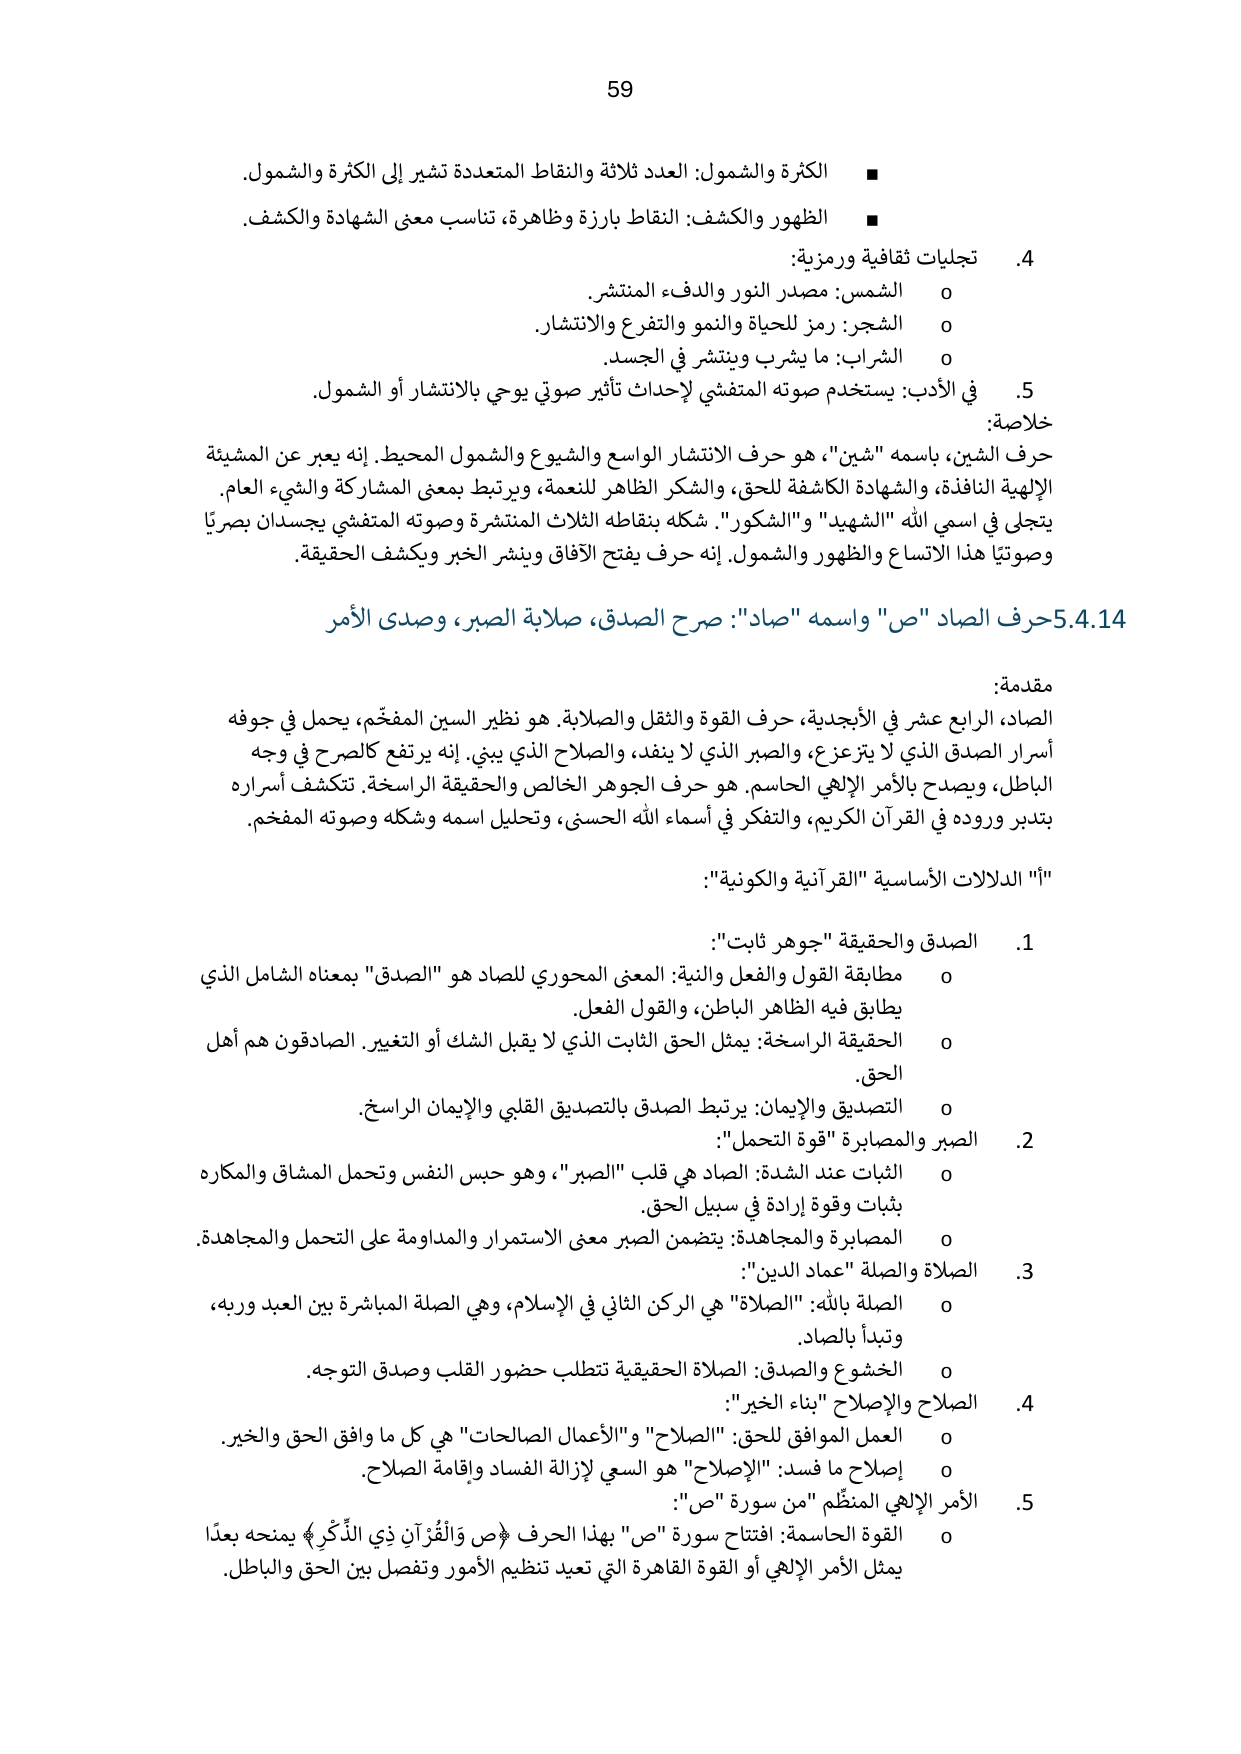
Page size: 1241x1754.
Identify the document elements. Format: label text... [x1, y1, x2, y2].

list الصلة بالله: "الصلاة" هي الركن الثاني في الإسلام، وهي الصلة المباشرة بين العبد وربه، وتبدأ بالصاد. [187, 1288, 940, 1352]
list مطابقة القول والفعل والنية: المعنى المحوري للصاد هو "الصدق" بمعناه الشامل الذي يطابق فيه الظاهر الباطن، والقول الفعل. [187, 959, 940, 1023]
list التصديق والإيمان: يرتبط الصدق بالتصديق القلبي والإيمان الراسخ. [187, 1091, 940, 1121]
list الشمس: مصدر النور والدفء المنتشر. [187, 275, 940, 306]
list إصلاح ما فسد: "الإصلاح" هو السعي لإزالة الفساد وإقامة الصلاح. [187, 1453, 940, 1483]
list الصبر والمصابرة "قوة التحمل": [187, 1124, 1015, 1154]
text "أ" الدلالات الأساسية "القرآنية والكونية": [187, 864, 1053, 895]
list الصلاة والصلة "عماد الدين": [187, 1256, 1015, 1286]
list الحقيقة الراسخة: يمثل الحق الثابت الذي لا يقبل الشك أو التغيير. الصادقون هم أهل الحق. [187, 1025, 940, 1088]
list الصلاح والإصلاح "بناء الخير": [187, 1387, 1015, 1418]
list الصدق والحقيقة "جوهر ثابت": [187, 926, 1015, 957]
text مقدمة: الصاد، الرابع عشر في الأبجدية، حرف القوة والثقل والصلابة. هو نظير السين المفخّم، يحمل في جوفه أسرار الصدق الذي لا يتزعزع، والصبر الذي لا ينفد، والصلاح الذي يبني. إنه يرتفع كالصرح في وجه الباطل، ويصدح بالأمر الإلهي الحاسم. هو حرف الجوهر الخالص والحقيقة الراسخة. تتكشف أسراره بتدبر وروده في القرآن الكريم، والتفكر في أسماء الله الحسنى، وتحليل اسمه وشكله وصوته المفخم. [187, 671, 1053, 833]
list القوة الحاسمة: افتتاح سورة "ص" بهذا الحرف ﴿ص وَالْقُرْآنِ ذِي الذِّكْرِ﴾ يمنحه بعدًا يمثل الأمر الإلهي أو القوة القاهرة التي تعيد تنظيم الأمور وتفصل بين الحق والباطل. [187, 1519, 940, 1582]
list المصابرة والمجاهدة: يتضمن الصبر معنى الاستمرار والمداومة على التحمل والمجاهدة. [187, 1223, 940, 1253]
list العمل الموافق للحق: "الصلاح" و"الأعمال الصالحات" هي كل ما وافق الحق والخير. [187, 1420, 940, 1451]
list الأمر الإلهي المنظِّم "من سورة "ص": [187, 1486, 1015, 1516]
list الثبات عند الشدة: الصاد هي قلب "الصبر"، وهو حبس النفس وتحمل المشاق والمكاره بثبات وقوة إرادة في سبيل الحق. [187, 1157, 940, 1220]
list الخشوع والصدق: الصلاة الحقيقية تتطلب حضور القلب وصدق التوجه. [187, 1354, 940, 1385]
list في الأدب: يستخدم صوته المتفشي لإحداث تأثير صوتي يوحي بالانتشار أو الشمول. [187, 374, 1015, 404]
list الكثرة والشمول: العدد ثلاثة والنقاط المتعددة تشير إلى الكثرة والشمول. [187, 150, 865, 193]
list الظهور والكشف: النقاط بارزة وظاهرة، تناسب معنى الشهادة والكشف. [187, 196, 865, 239]
list تجليات ثقافية ورمزية: [187, 242, 1015, 273]
list الشراب: ما يشرب وينتشر في الجسد. [187, 341, 940, 371]
subtitle حرف الصاد "ص" واسمه "صاد": صرح الصدق، صلابة الصبر، وصدى الأمر [187, 600, 1053, 636]
list الشجر: رمز للحياة والنمو والتفرع والانتشار. [187, 308, 940, 338]
text خلاصة: حرف الشين، باسمه "شين"، هو حرف الانتشار الواسع والشيوع والشمول المحيط. إنه يعبر عن المشيئة الإلهية النافذة، والشهادة الكاشفة للحق، والشكر الظاهر للنعمة، ويرتبط بمعنى المشاركة والشيء العام. يتجلى في اسمي الله "الشهيد" و"الشكور". شكله بنقاطه الثلاث المنتشرة وصوته المتفشي يجسدان بصريًا وصوتيًا هذا الاتساع والظهور والشمول. إنه حرف يفتح الآفاق وينشر الخبر ويكشف الحقيقة. [187, 407, 1053, 569]
